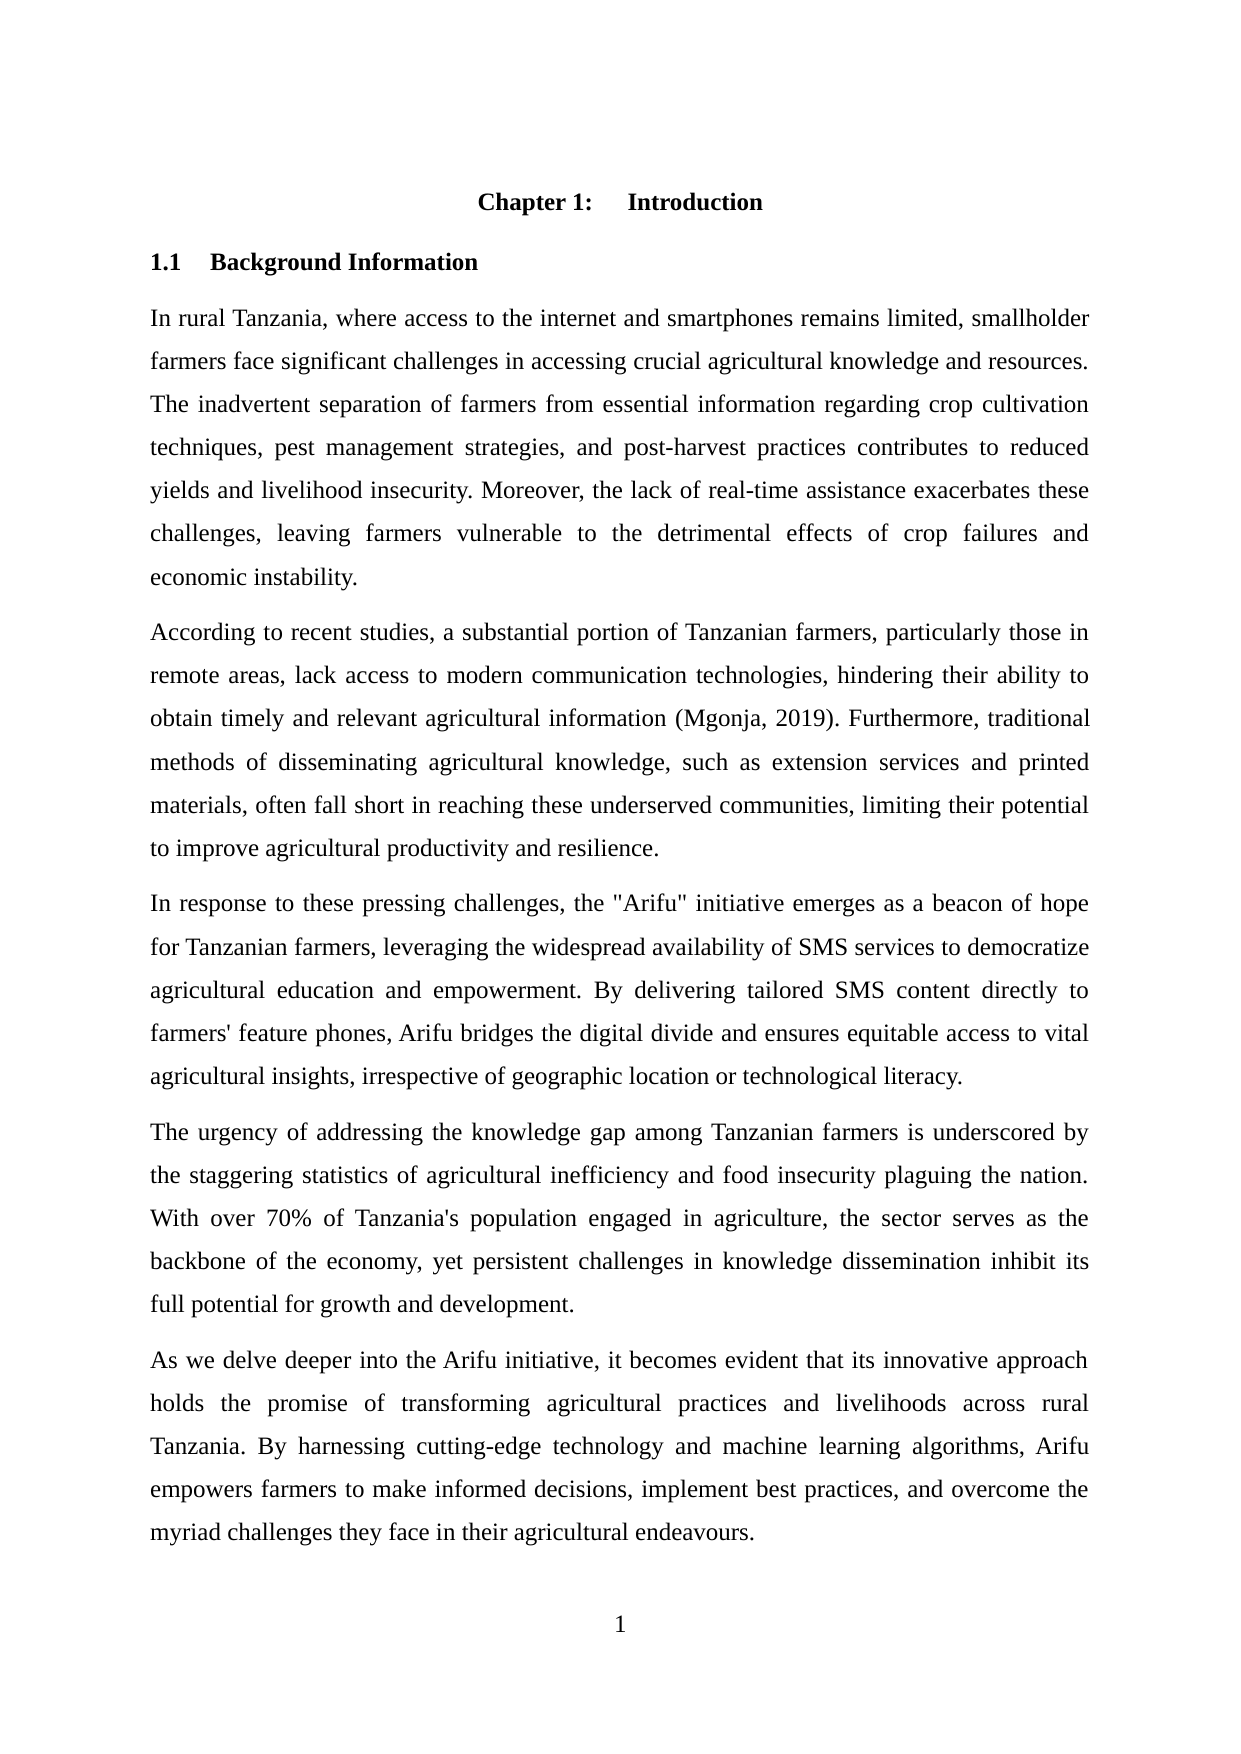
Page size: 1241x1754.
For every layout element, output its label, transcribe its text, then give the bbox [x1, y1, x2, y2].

text In rural Tanzania, where access to the internet and smartphones remains limited, smallholder farmers face significant challenges in accessing crucial agricultural knowledge and resources. The inadvertent separation of farmers from essential information regarding crop cultivation techniques, pest management strategies, and post-harvest practices contributes to reduced yields and livelihood insecurity. Moreover, the lack of real-time assistance exacerbates these challenges, leaving farmers vulnerable to the detrimental effects of crop failures and economic instability. [150, 303, 1090, 590]
text As we delve deeper into the Arifu initiative, it becomes evident that its innovative approach holds the promise of transforming agricultural practices and livelihoods across rural Tanzania. By harnessing cutting-edge technology and machine learning algorithms, Arifu empowers farmers to make informed decisions, implement best practices, and overcome the myriad challenges they face in their agricultural endeavours. [150, 1345, 1090, 1546]
subtitle Background Information [150, 247, 1090, 276]
text According to recent studies, a substantial portion of Tanzanian farmers, particularly those in remote areas, lack access to modern communication technologies, hindering their ability to obtain timely and relevant agricultural information. Furthermore, traditional methods of disseminating agricultural knowledge, such as extension services and printed materials, often fall short in reaching these underserved communities, limiting their potential to improve agricultural productivity and resilience. [150, 617, 1090, 862]
text The urgency of addressing the knowledge gap among Tanzanian farmers is underscored by the staggering statistics of agricultural inefficiency and food insecurity plaguing the nation. With over 70% of Tanzania's population engaged in agriculture, the sector serves as the backbone of the economy, yet persistent challenges in knowledge dissemination inhibit its full potential for growth and development. [150, 1117, 1090, 1318]
subtitle Introduction [150, 187, 1090, 216]
text In response to these pressing challenges, the "Arifu" initiative emerges as a beacon of hope for Tanzanian farmers, leveraging the widespread availability of SMS services to democratize agricultural education and empowerment. By delivering tailored SMS content directly to farmers' feature phones, Arifu bridges the digital divide and ensures equitable access to vital agricultural insights, irrespective of geographic location or technological literacy. [150, 888, 1090, 1090]
